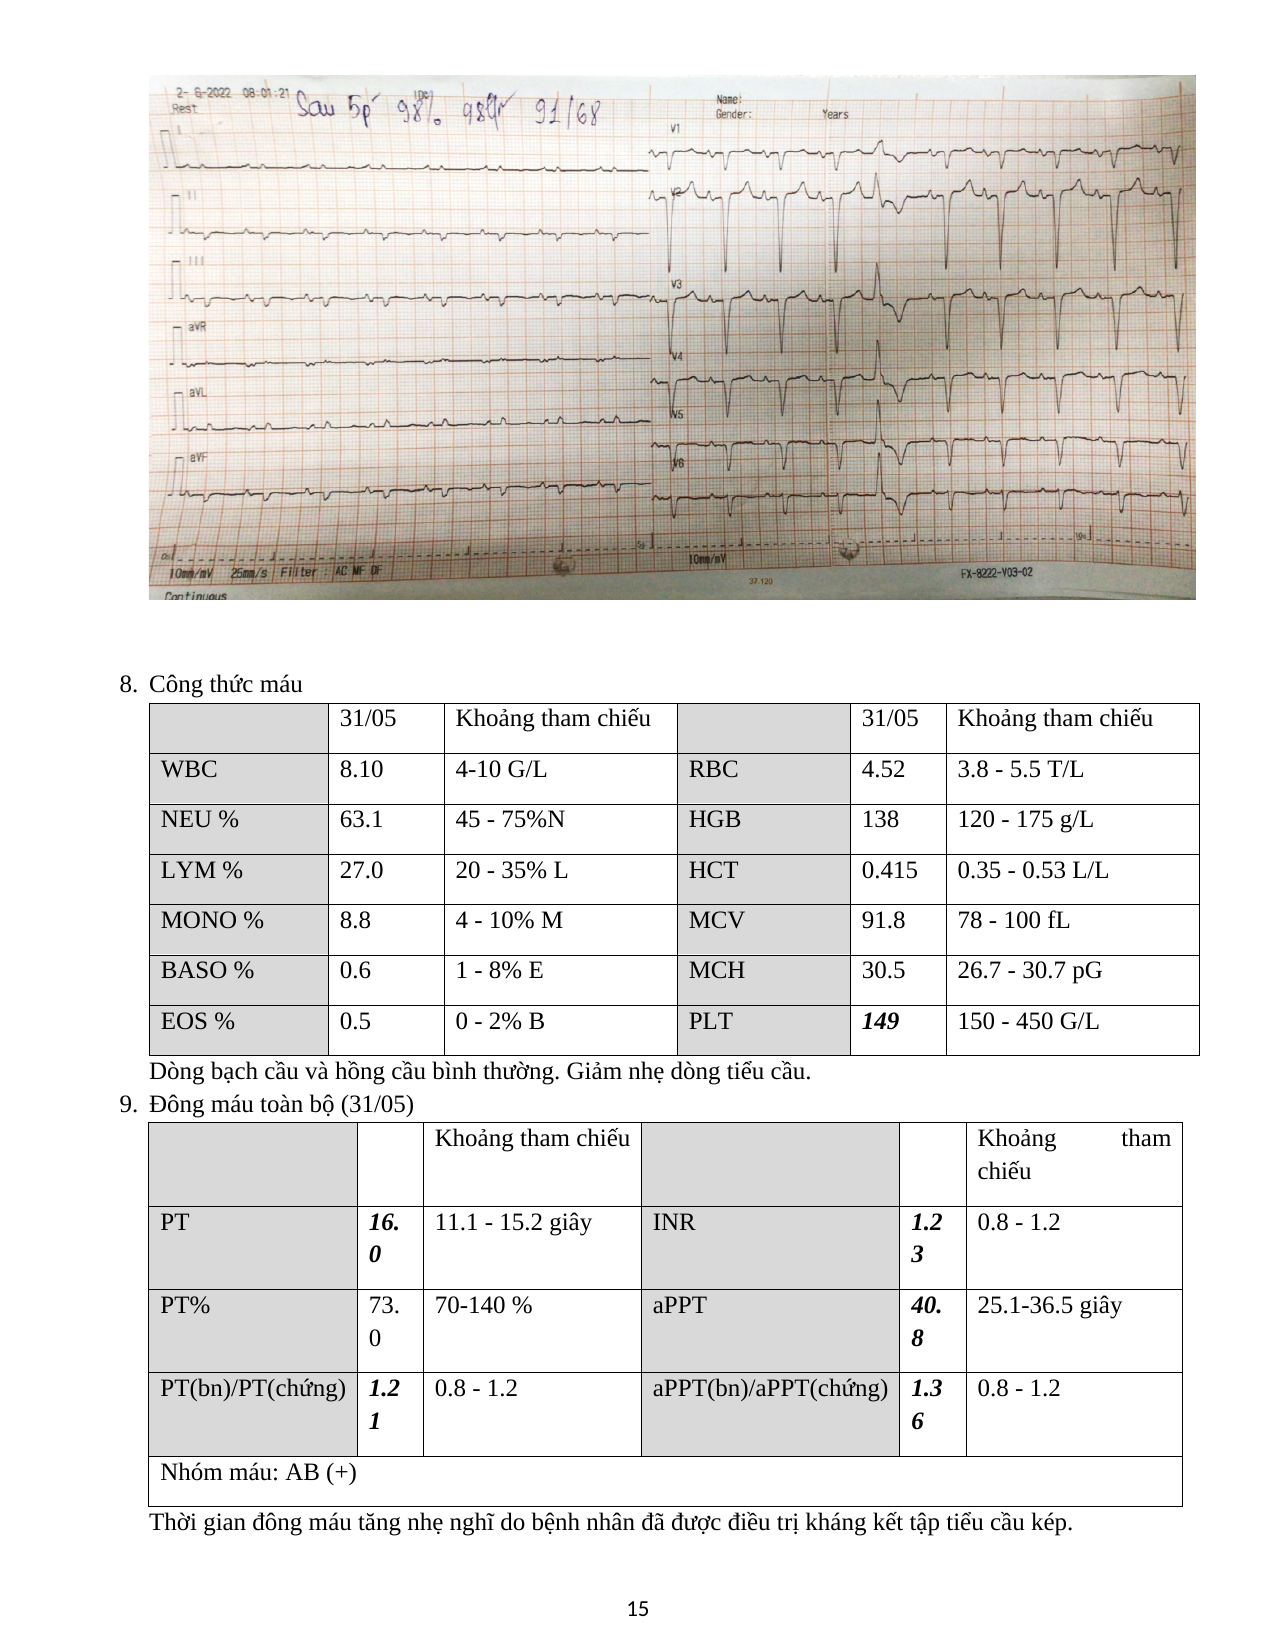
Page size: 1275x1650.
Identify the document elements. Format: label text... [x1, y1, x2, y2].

table_cell 27.0 [329, 855, 444, 904]
table_cell 26.7 - 30.7 pG [947, 956, 1199, 1005]
table_cell 8.10 [329, 754, 444, 803]
table_header Khoảng tham chiếu [424, 1123, 641, 1206]
table_cell PT% [149, 1290, 357, 1372]
table_cell PLT [678, 1006, 850, 1055]
table_cell LYM % [150, 855, 328, 904]
table_header [150, 704, 328, 753]
table_cell 40.8 [900, 1290, 966, 1372]
table_cell 0.5 [329, 1006, 444, 1055]
table_cell MONO % [150, 905, 328, 954]
table_cell MCH [678, 956, 850, 1005]
picture [148, 75, 1196, 600]
table_cell aPPT [642, 1290, 899, 1372]
table_cell 0.6 [329, 956, 444, 1005]
table_cell aPPT(bn)/aPPT(chứng) [642, 1373, 899, 1456]
table_cell PT [149, 1207, 357, 1289]
table_header [678, 704, 850, 753]
table_cell 73.0 [358, 1290, 423, 1372]
table_cell 91.8 [851, 905, 946, 954]
table_cell WBC [150, 754, 328, 803]
table_cell 0.35 - 0.53 L/L [947, 855, 1199, 904]
table_header Khoảng tham chiếu [445, 704, 677, 753]
table_cell 11.1 - 15.2 giây [424, 1207, 641, 1289]
table_header [642, 1123, 899, 1206]
table_cell 3.8 - 5.5 T/L [947, 754, 1199, 803]
table_cell INR [642, 1207, 899, 1289]
table_header [149, 1123, 357, 1206]
table_cell HGB [678, 805, 850, 854]
table_cell 0.415 [851, 855, 946, 904]
table_cell 0.8 - 1.2 [967, 1207, 1182, 1289]
table_cell 1.21 [358, 1373, 423, 1456]
table_cell BASO % [150, 956, 328, 1005]
table_header [900, 1123, 966, 1206]
table_cell 1.23 [900, 1207, 966, 1289]
table_cell RBC [678, 754, 850, 803]
table_cell Nhóm máu: AB (+) [149, 1457, 1182, 1506]
table_cell 1 - 8% E [445, 956, 677, 1005]
table_cell 63.1 [329, 805, 444, 854]
table_cell HCT [678, 855, 850, 904]
table_cell 30.5 [851, 956, 946, 1005]
table_cell 78 - 100 fL [947, 905, 1199, 954]
table_cell 138 [851, 805, 946, 854]
table_cell 45 - 75%N [445, 805, 677, 854]
table_cell 4-10 G/L [445, 754, 677, 803]
table_cell EOS % [150, 1006, 328, 1055]
table_header Khoảng tham chiếu [947, 704, 1199, 753]
table_cell 149 [851, 1006, 946, 1055]
table_cell 8.8 [329, 905, 444, 954]
table_header 31/05 [851, 704, 946, 753]
table_cell 16.0 [358, 1207, 423, 1289]
table_cell MCV [678, 905, 850, 954]
table_cell 150 - 450 G/L [947, 1006, 1199, 1055]
table_cell 1.36 [900, 1373, 966, 1456]
table_header 31/05 [329, 704, 444, 753]
table_header [358, 1123, 423, 1206]
table_cell 4.52 [851, 754, 946, 803]
text Dòng bạch cầu và hồng cầu bình thường. Giảm nhẹ dòng tiểu cầu. [149, 1056, 1200, 1085]
table_cell 120 - 175 g/L [947, 805, 1199, 854]
table_header Khoảng tham chiếu [967, 1123, 1182, 1206]
list Đông máu toàn bộ (31/05) [119, 1089, 1200, 1118]
list Công thức máu [119, 669, 1200, 698]
table_cell NEU % [150, 805, 328, 854]
table_cell 25.1-36.5 giây [967, 1290, 1182, 1372]
table_cell 70-140 % [424, 1290, 641, 1372]
table_cell PT(bn)/PT(chứng) [149, 1373, 357, 1456]
table_cell 0.8 - 1.2 [967, 1373, 1182, 1456]
table_cell 0.8 - 1.2 [424, 1373, 641, 1456]
table_cell 0 - 2% B [445, 1006, 677, 1055]
table_cell 20 - 35% L [445, 855, 677, 904]
text Thời gian đông máu tăng nhẹ nghĩ do bệnh nhân đã được điều trị kháng kết tập tiểu cầu kép. [149, 1507, 1200, 1536]
table_cell 4 - 10% M [445, 905, 677, 954]
